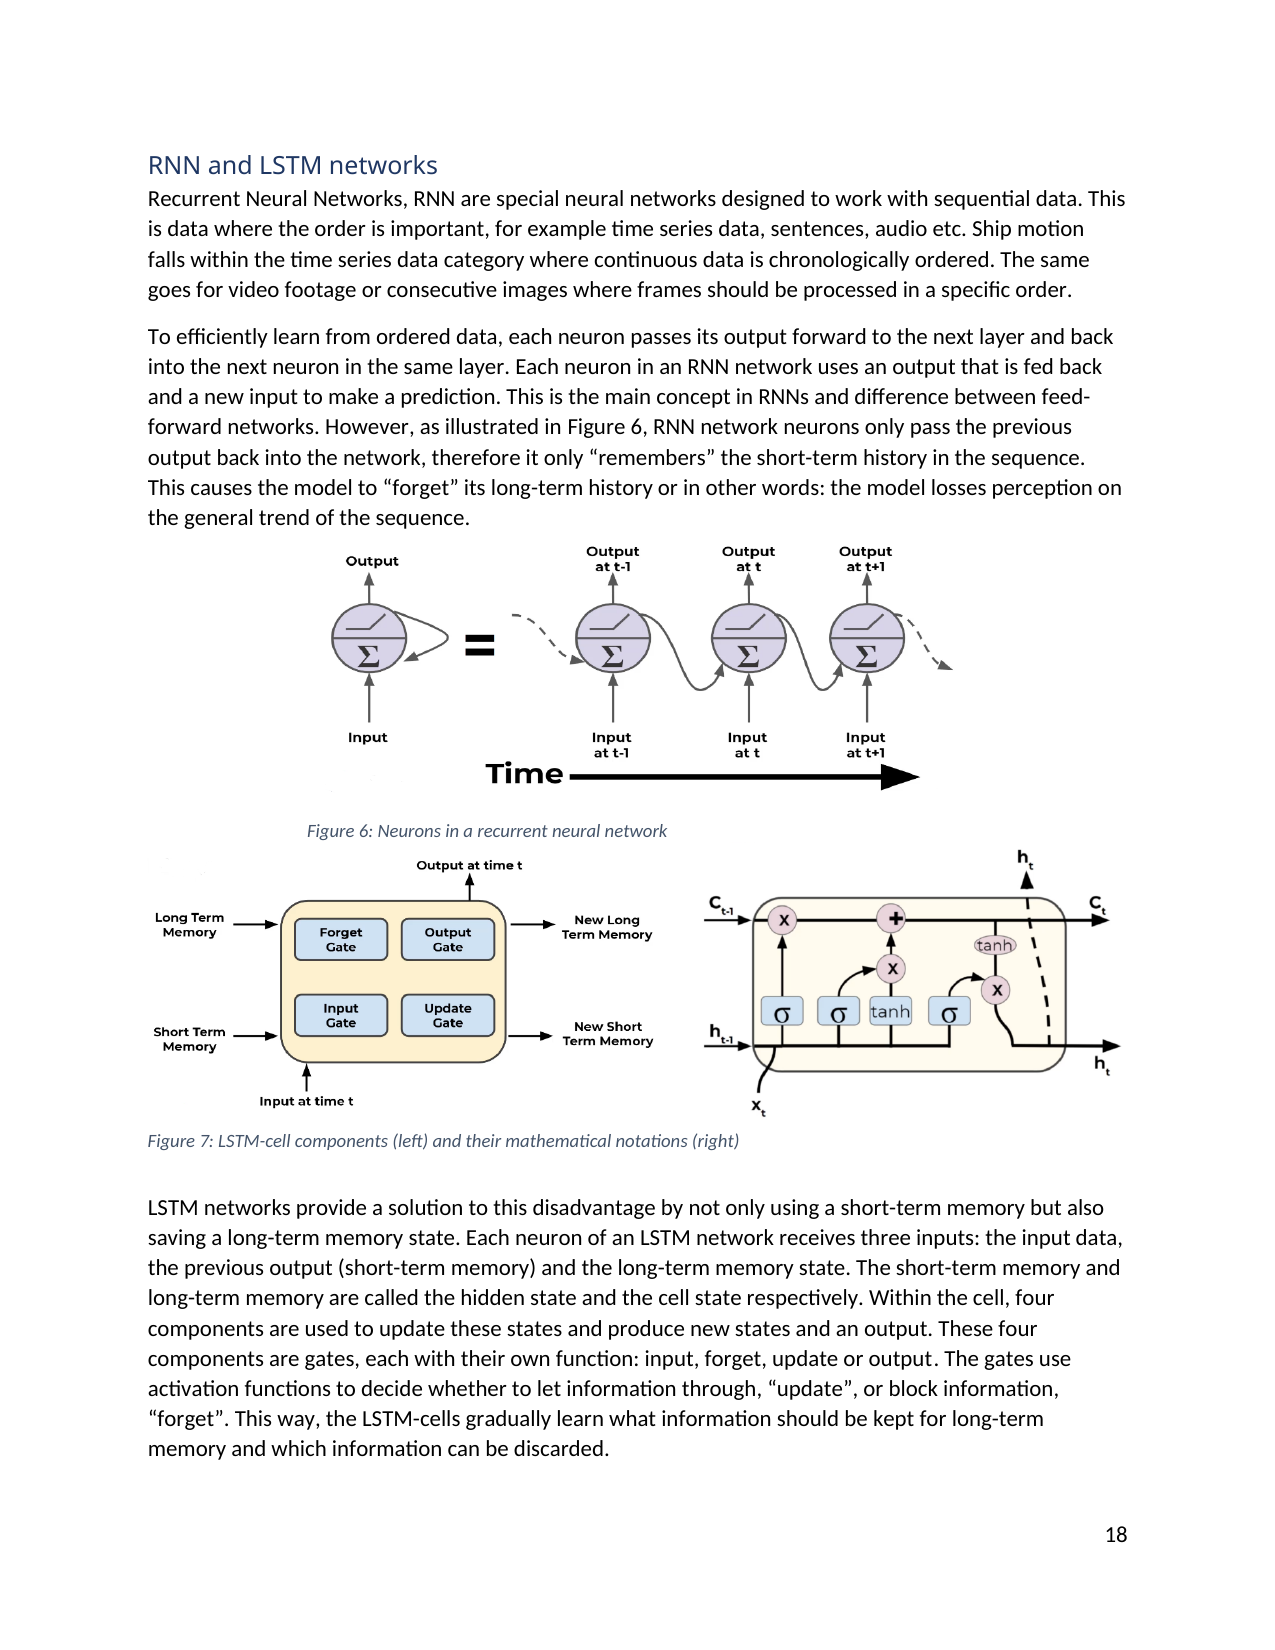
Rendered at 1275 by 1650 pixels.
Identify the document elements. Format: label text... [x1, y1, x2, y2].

picture [147, 844, 661, 1120]
text Recurrent Neural Networks, RNN are special neural networks designed to work with sequential data. This is data where the order is important, for example time series data, sentences, audio etc. Ship motion falls within the time series data category where continuous data is chronologically ordered. The same goes for video footage or consecutive images where frames should be processed in a specific order. [148, 184, 1127, 303]
picture [698, 842, 1126, 1120]
text To efficiently learn from ordered data, each neuron passes its output forward to the next layer and back into the next neuron in the same layer. Each neuron in an RNN network uses an output that is fed back and a new input to make a prediction. This is the main concept in RNNs and difference between feed-forward networks. However, as illustrated in Figure 6, RNN network neurons only pass the previous output back into the network, therefore it only “remembers” the short-term history in the sequence. This causes the model to “forget” its long-term history or in other words: the model losses perception on the general trend of the sequence. [148, 322, 1127, 531]
subtitle RNN and LSTM networks [148, 148, 1127, 182]
picture [306, 540, 969, 812]
